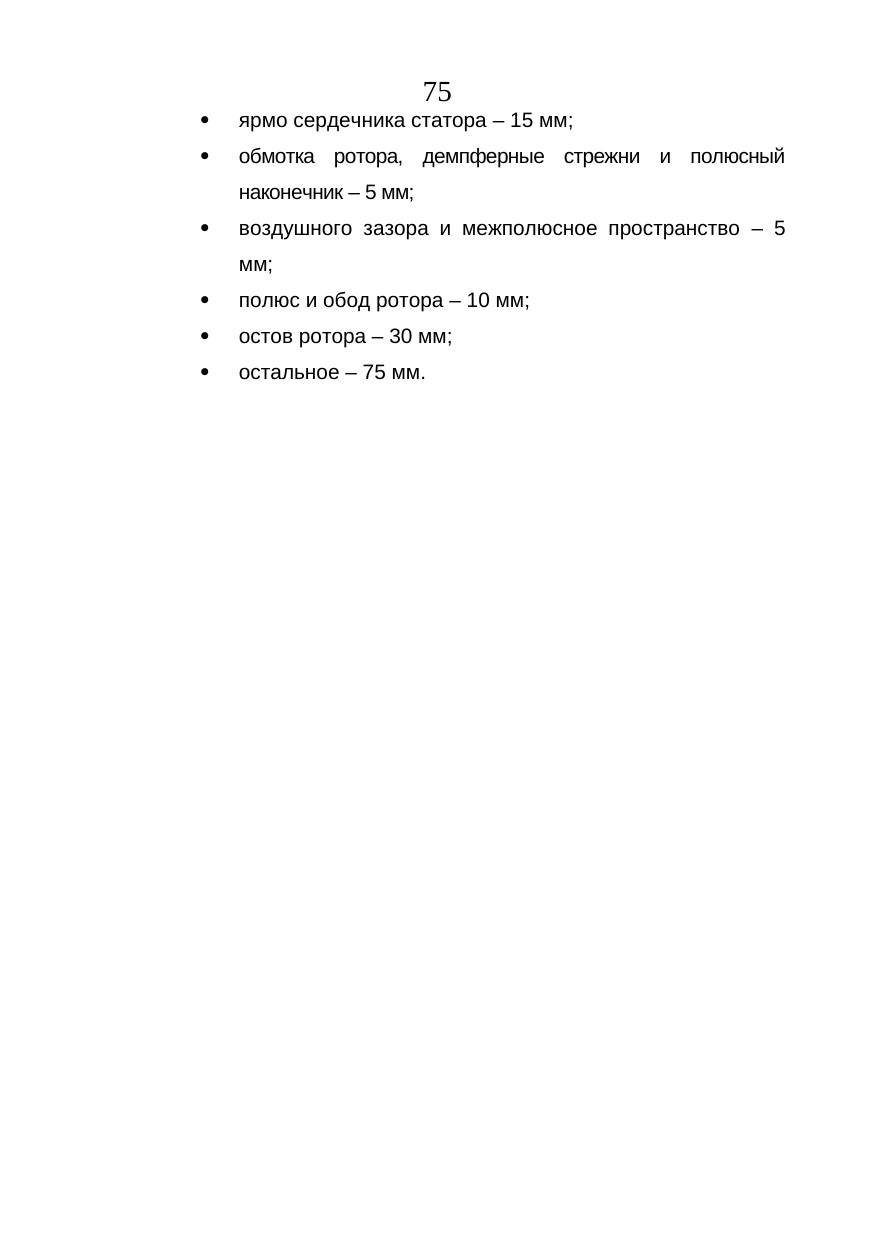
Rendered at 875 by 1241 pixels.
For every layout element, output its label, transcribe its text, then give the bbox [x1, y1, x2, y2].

list остов ротора – 30 мм; [201, 323, 785, 347]
list ярмо сердечника статора – 15 мм; [201, 107, 785, 131]
list полюс и обод ротора – 10 мм; [201, 287, 785, 311]
list воздушного зазора и межполюсное пространство – 5 мм; [201, 215, 785, 275]
list обмотка ротора, демпферные стрежни и полюсный наконечник – 5 мм; [201, 143, 785, 203]
list остальное – 75 мм. [201, 359, 785, 383]
